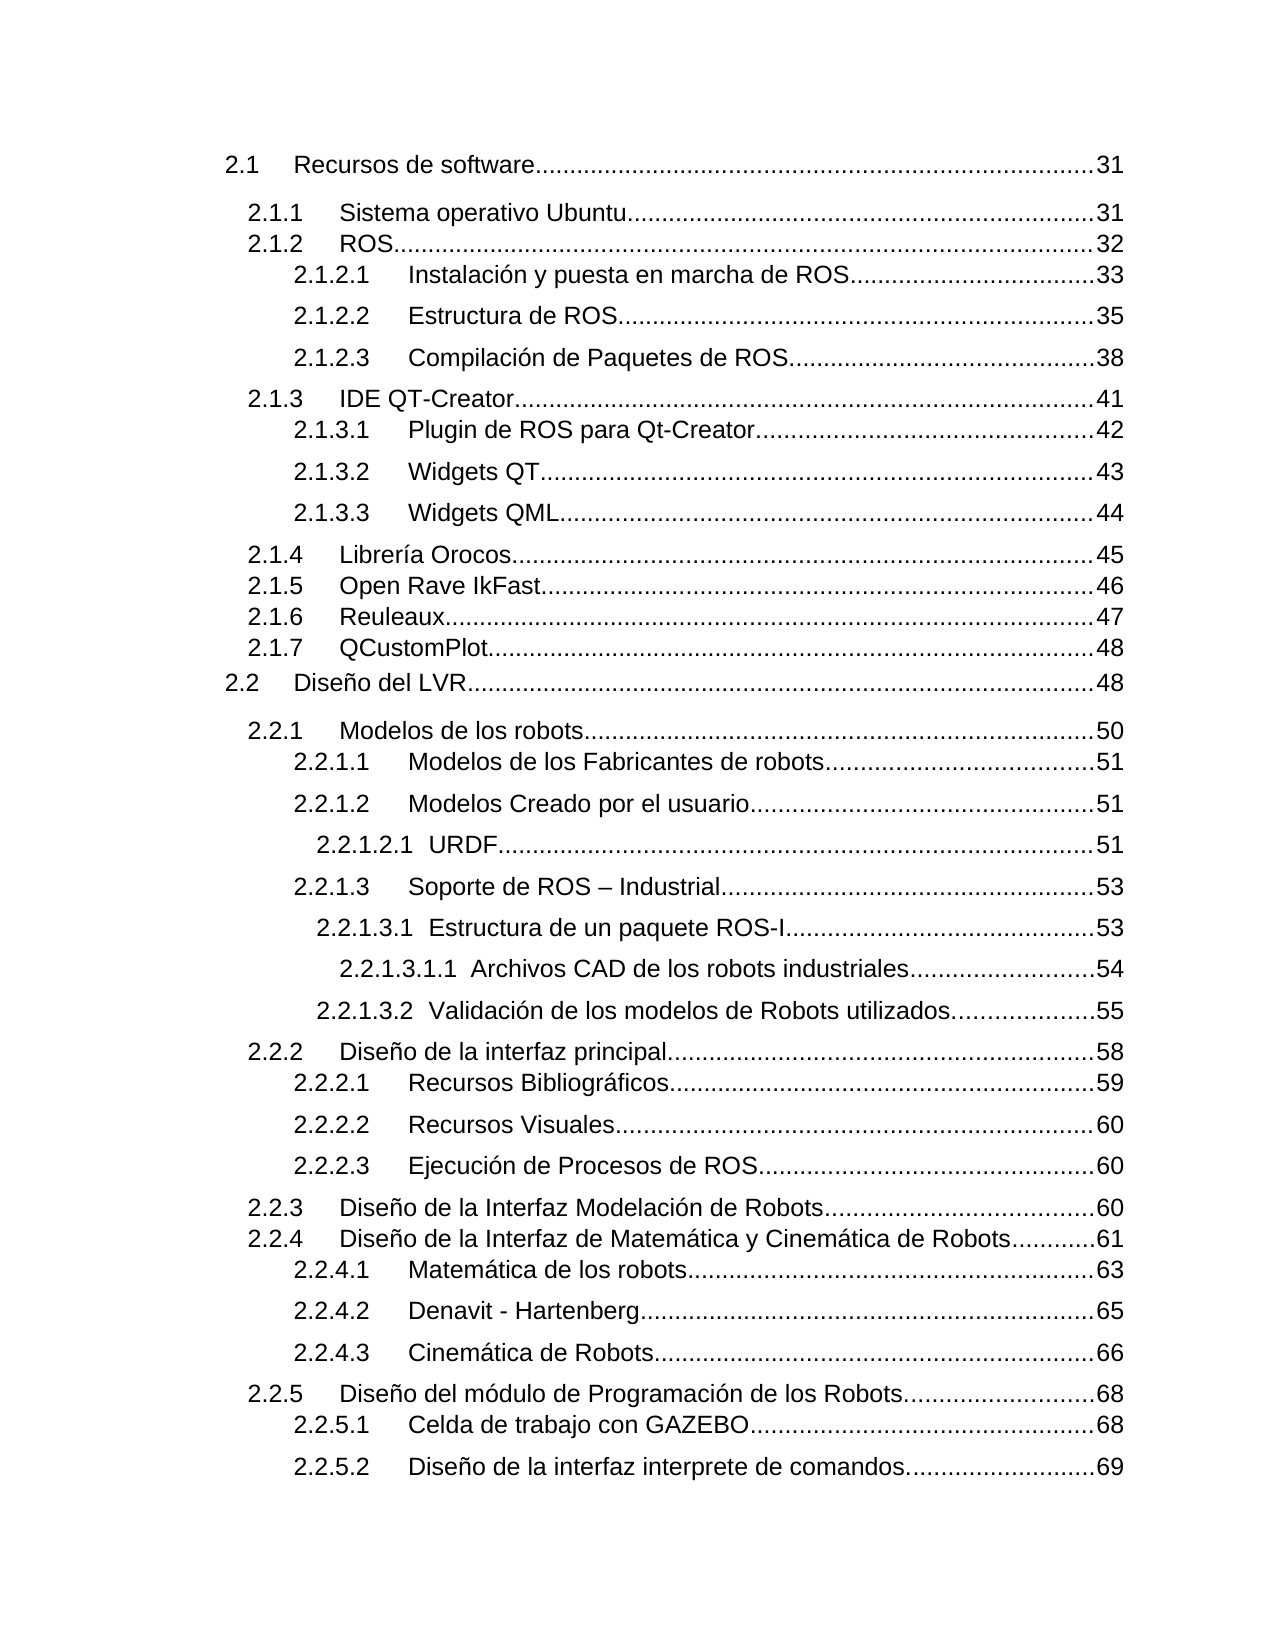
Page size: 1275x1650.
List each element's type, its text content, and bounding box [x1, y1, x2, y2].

text 2.1.5 Open Rave IkFast 46 [247, 571, 1125, 599]
text 2.1.1 Sistema operativo Ubuntu 31 [247, 198, 1125, 226]
text 2.2.4.1 Matemática de los robots 63 [293, 1255, 1125, 1283]
text 2.2.1.3 Soporte de ROS – Industrial 53 [293, 871, 1125, 900]
text 2.1.7 QCustomPlot 48 [247, 633, 1125, 661]
text 2.1.4 Librería Orocos 45 [247, 539, 1125, 568]
text 2.2.4 Diseño de la Interfaz de Matemática y Cinemática de Robots 61 [247, 1224, 1125, 1252]
text 2.2.1.1 Modelos de los Fabricantes de robots 51 [293, 747, 1125, 776]
text 2.2 Diseño del LVR 48 [224, 668, 1125, 697]
text 2.2.4.3 Cinemática de Robots 66 [293, 1338, 1125, 1366]
text 2.1.2.2 Estructura de ROS 35 [293, 301, 1125, 330]
text 2.2.4.2 Denavit - Hartenberg 65 [293, 1296, 1125, 1325]
text 2.2.5.1 Celda de trabajo con GAZEBO 68 [293, 1410, 1125, 1439]
text 2.1.2.3 Compilación de Paquetes de ROS. 38 [293, 343, 1125, 371]
text 2.2.1.3.1 Estructura de un paquete ROS-I 53 [316, 913, 1125, 942]
text 2.1.3.2 Widgets QT 43 [293, 457, 1125, 485]
text 2.2.1.2.1 URDF 51 [316, 830, 1125, 859]
text 2.2.2.1 Recursos Bibliográficos 59 [293, 1068, 1125, 1097]
text 2.1.2 ROS 32 [247, 229, 1125, 257]
text 2.2.2.2 Recursos Visuales 60 [293, 1110, 1125, 1138]
text 2.2.3 Diseño de la Interfaz Modelación de Robots 60 [247, 1193, 1125, 1221]
text 2.2.5 Diseño del módulo de Programación de los Robots. 68 [247, 1379, 1125, 1408]
text 2.2.1.2 Modelos Creado por el usuario 51 [293, 788, 1125, 817]
text 2.2.2.3 Ejecución de Procesos de ROS 60 [293, 1151, 1125, 1180]
text 2.1.3 IDE QT-Creator. 41 [247, 384, 1125, 413]
text 2.2.1 Modelos de los robots 50 [247, 716, 1125, 745]
text 2.1.3.3 Widgets QML 44 [293, 498, 1125, 527]
text 2.1.2.1 Instalación y puesta en marcha de ROS 33 [293, 260, 1125, 288]
text 2.1.6 Reuleaux 47 [247, 602, 1125, 630]
text 2.2.5.2 Diseño de la interfaz interprete de comandos. 69 [293, 1452, 1125, 1480]
text 2.1.3.1 Plugin de ROS para Qt-Creator 42 [293, 415, 1125, 444]
text 2.2.2 Diseño de la interfaz principal. 58 [247, 1037, 1125, 1066]
text 2.1 Recursos de software 31 [224, 150, 1125, 179]
text 2.2.1.3.1.1 Archivos CAD de los robots industriales 54 [339, 954, 1125, 983]
text 2.2.1.3.2 Validación de los modelos de Robots utilizados. 55 [316, 996, 1125, 1024]
